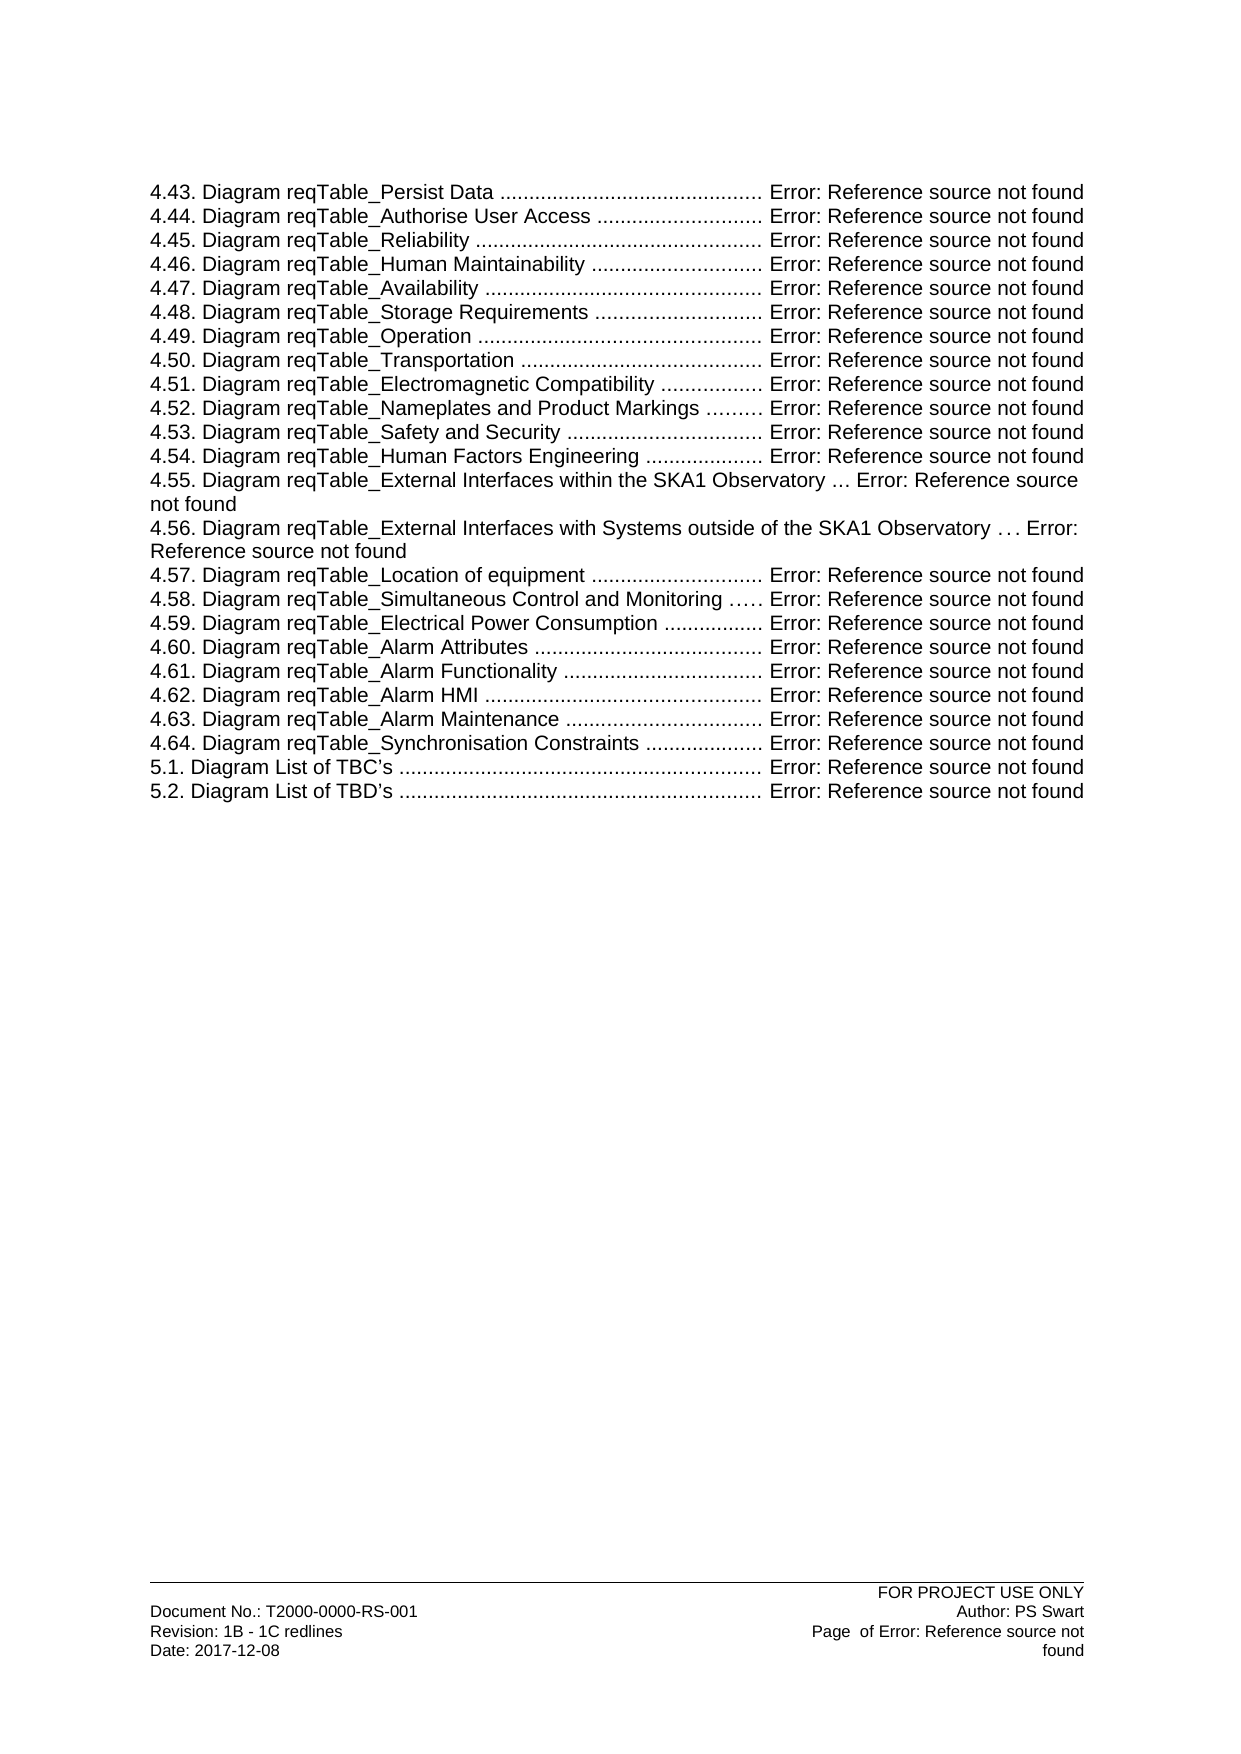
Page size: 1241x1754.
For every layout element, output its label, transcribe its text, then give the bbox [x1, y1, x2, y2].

text 4.46. Diagram reqTable_Human Maintainability # [150, 252, 1040, 276]
text 4.50. Diagram reqTable_Transportation # [150, 348, 1040, 372]
text 4.48. Diagram reqTable_Storage Requirements # [150, 300, 1040, 324]
text 4.53. Diagram reqTable_Safety and Security # [150, 419, 1040, 443]
text 4.58. Diagram reqTable_Simultaneous Control and Monitoring # [150, 587, 1040, 611]
text 4.64. Diagram reqTable_Synchronisation Constraints # [150, 731, 1040, 755]
text 4.43. Diagram reqTable_Persist Data # [150, 180, 1040, 204]
text 4.60. Diagram reqTable_Alarm Attributes # [150, 635, 1040, 659]
text 4.55. Diagram reqTable_External Interfaces within the SKA1 Observatory # [150, 467, 1040, 515]
text 4.51. Diagram reqTable_Electromagnetic Compatibility # [150, 372, 1040, 396]
text 4.59. Diagram reqTable_Electrical Power Consumption # [150, 611, 1040, 635]
text 4.62. Diagram reqTable_Alarm HMI # [150, 683, 1040, 707]
text 4.52. Diagram reqTable_Nameplates and Product Markings # [150, 396, 1040, 419]
text 4.44. Diagram reqTable_Authorise User Access # [150, 204, 1040, 228]
text 4.61. Diagram reqTable_Alarm Functionality # [150, 659, 1040, 683]
text 4.57. Diagram reqTable_Location of equipment # [150, 563, 1040, 587]
text 4.45. Diagram reqTable_Reliability # [150, 228, 1040, 252]
text 4.63. Diagram reqTable_Alarm Maintenance # [150, 707, 1040, 731]
text 5.2. Diagram List of TBD’s # [150, 779, 1040, 803]
text 5.1. Diagram List of TBC’s # [150, 755, 1040, 779]
text 4.49. Diagram reqTable_Operation # [150, 324, 1040, 348]
text 4.56. Diagram reqTable_External Interfaces with Systems outside of the SKA1 Observatory # [150, 515, 1040, 563]
text 4.47. Diagram reqTable_Availability # [150, 276, 1040, 300]
text 4.54. Diagram reqTable_Human Factors Engineering # [150, 443, 1040, 467]
